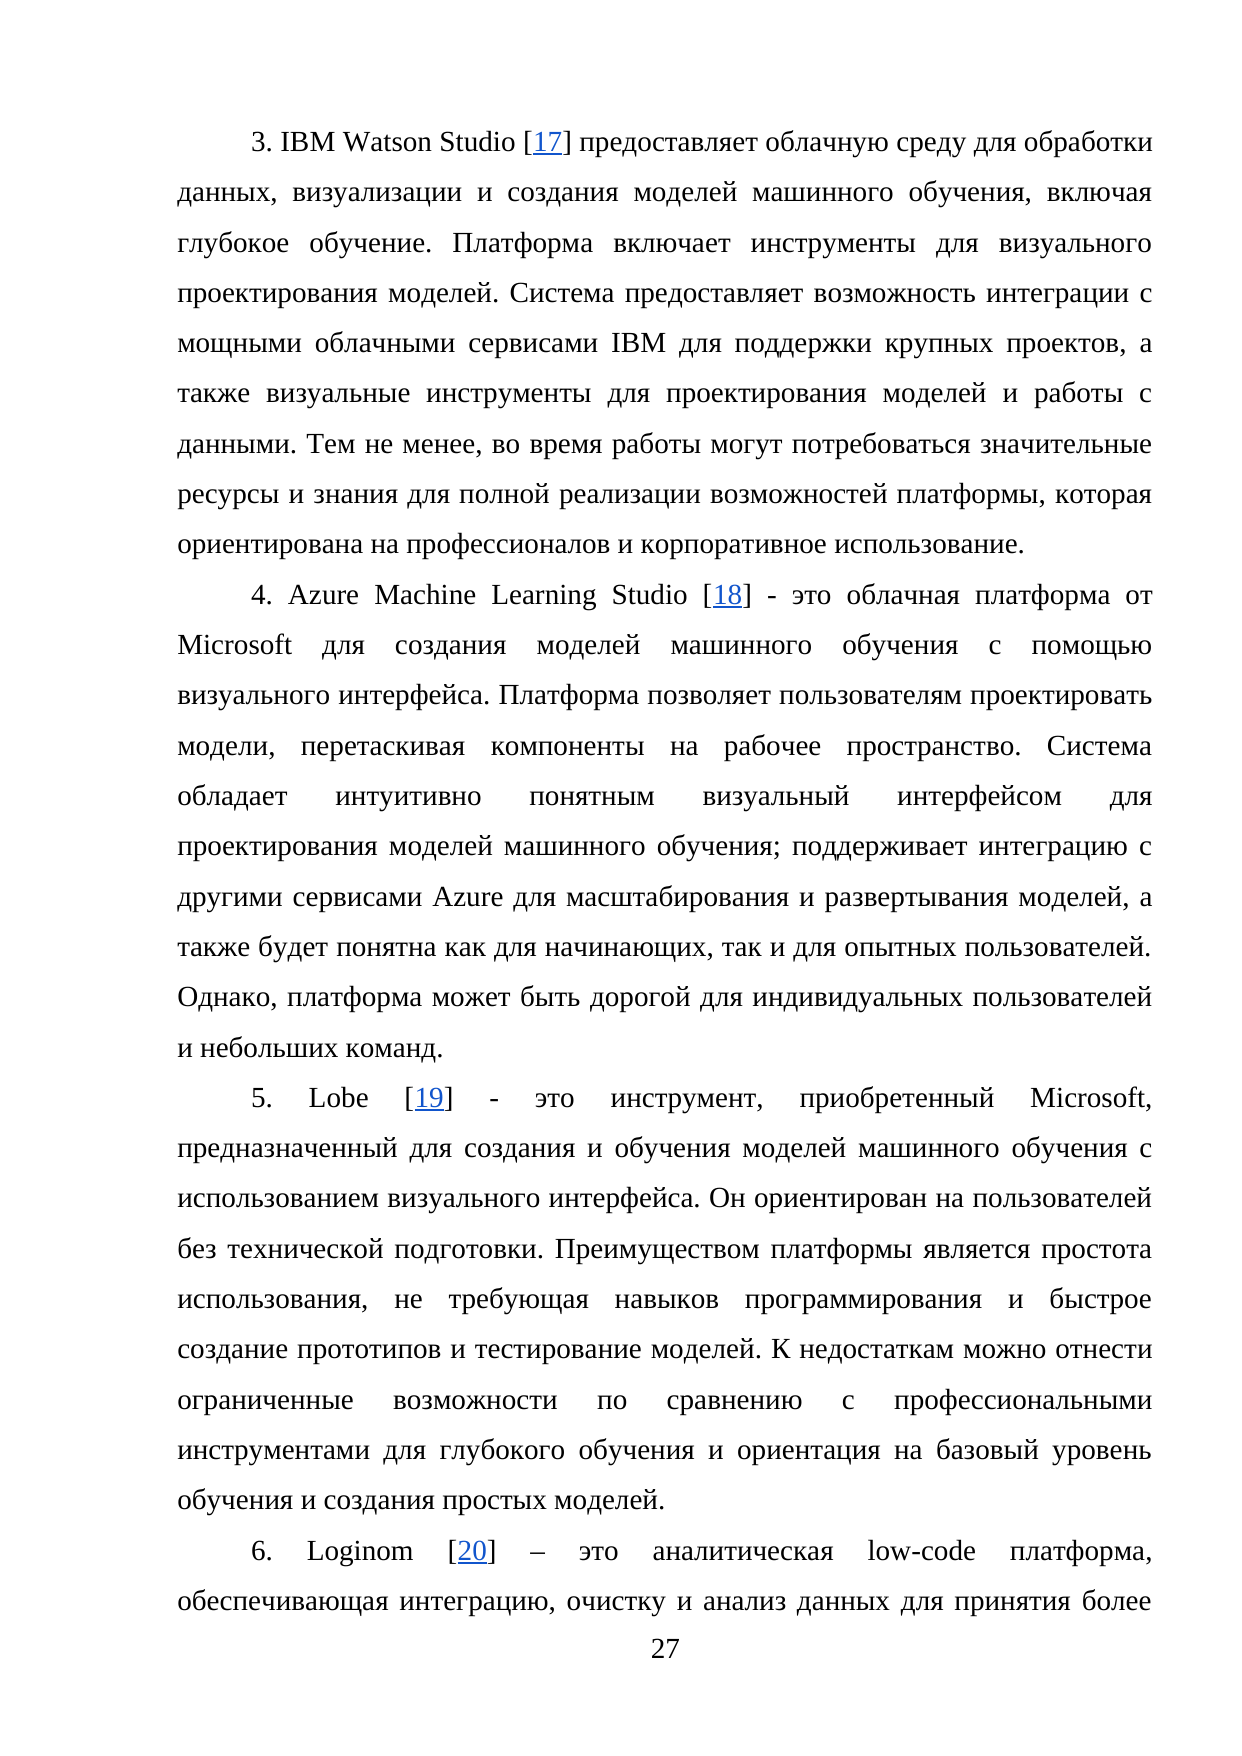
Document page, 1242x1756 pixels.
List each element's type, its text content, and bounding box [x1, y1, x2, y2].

text 4. Azure Machine Learning Studio [18] - это облачная платформа от Microsoft для создания моделей машинного обучения с помощью визуального интерфейса. Платформа позволяет пользователям проектировать модели, перетаскивая компоненты на рабочее пространство. Система обладает интуитивно понятным визуальный интерфейсом для проектирования моделей машинного обучения; поддерживает интеграцию с другими сервисами Azure для масштабирования и развертывания моделей, а также будет понятна как для начинающих, так и для опытных пользователей. Однако, платформа может быть дорогой для индивидуальных пользователей и небольших команд. [177, 577, 1153, 1063]
text 3. IBM Watson Studio [17] предоставляет облачную среду для обработки данных, визуализации и создания моделей машинного обучения, включая глубокое обучение. Платформа включает инструменты для визуального проектирования моделей. Система предоставляет возможность интеграции с мощными облачными сервисами IBM для поддержки крупных проектов, а также визуальные инструменты для проектирования моделей и работы с данными. Тем не менее, во время работы могут потребоваться значительные ресурсы и знания для полной реализации возможностей платформы, которая ориентирована на профессионалов и корпоративное использование. [177, 124, 1153, 560]
text 5. Lobe [19] - это инструмент, приобретенный Microsoft, предназначенный для создания и обучения моделей машинного обучения с использованием визуального интерфейса. Он ориентирован на пользователей без технической подготовки. Преимуществом платформы является простота использования, не требующая навыков программирования и быстрое создание прототипов и тестирование моделей. К недостаткам можно отнести ограниченные возможности по сравнению с профессиональными инструментами для глубокого обучения и ориентация на базовый уровень обучения и создания простых моделей. [177, 1080, 1153, 1516]
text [177, 1533, 1153, 1617]
